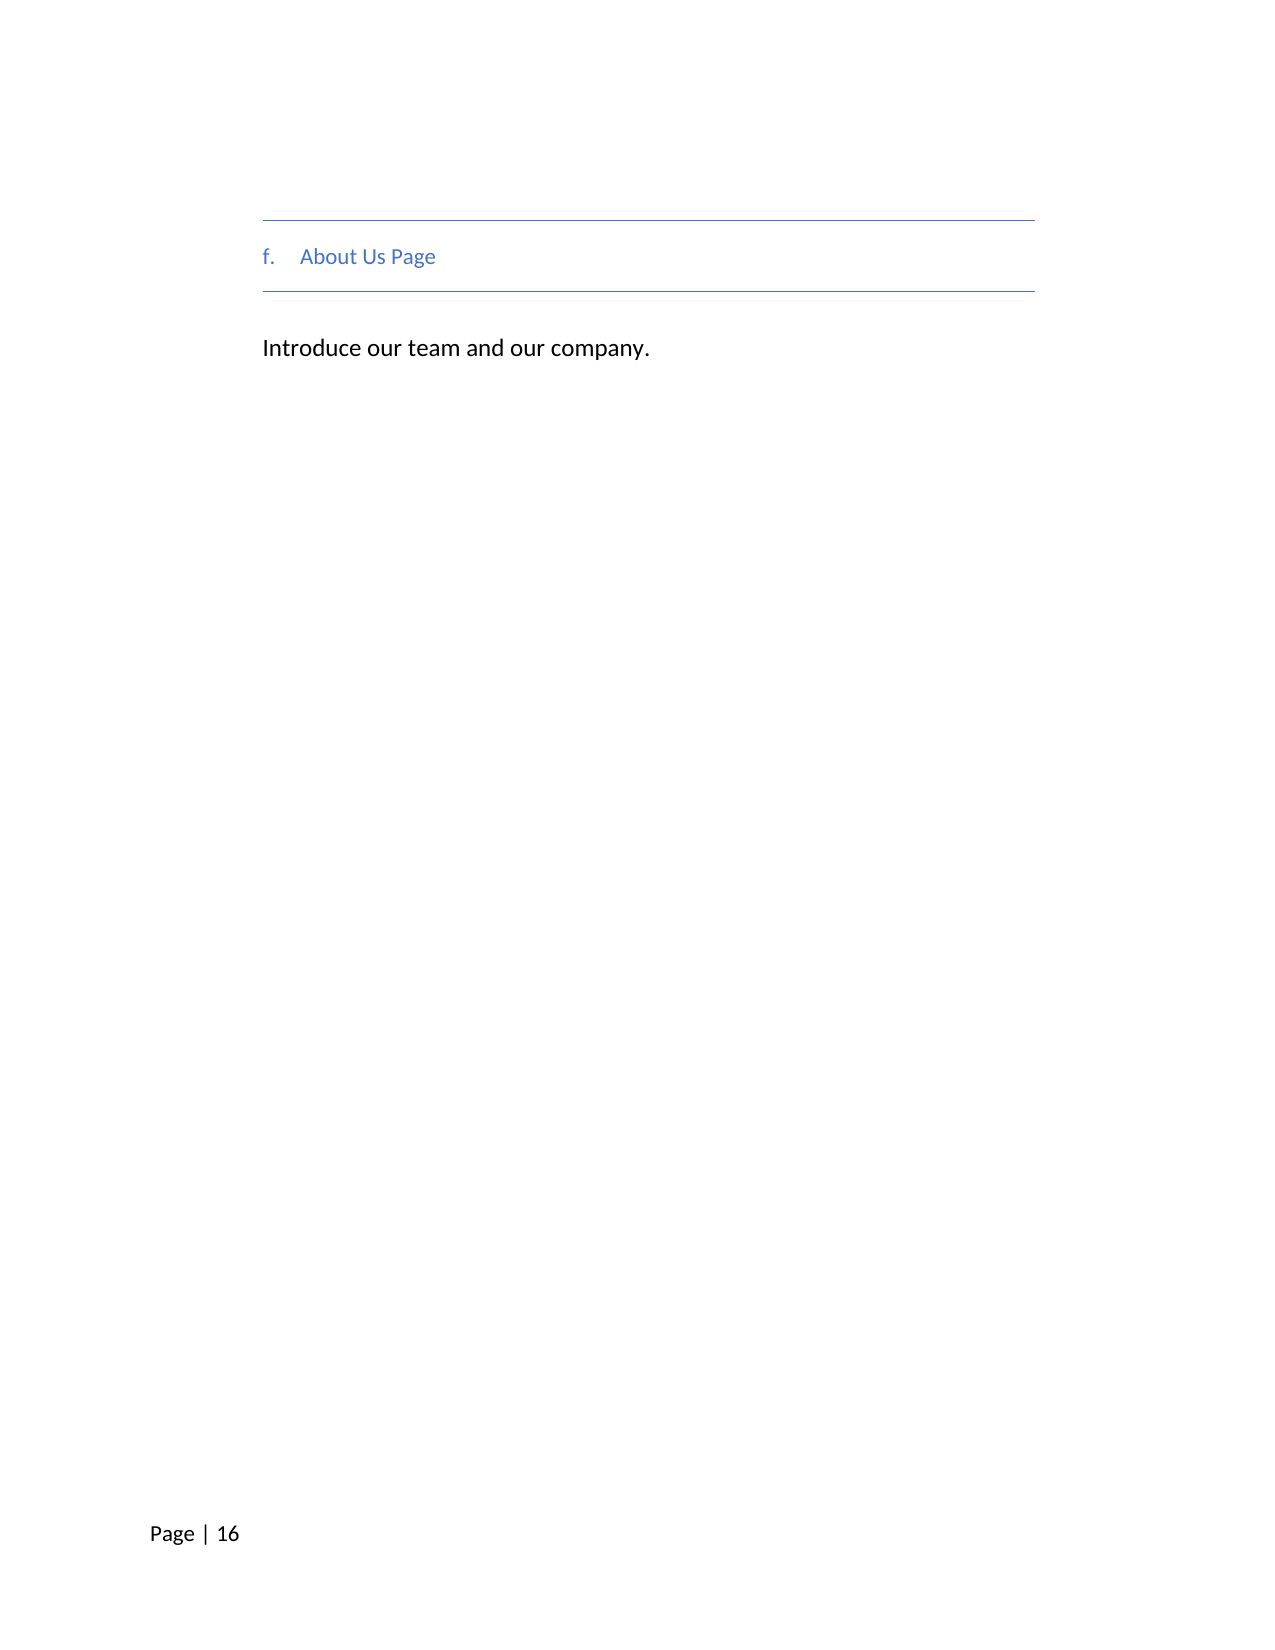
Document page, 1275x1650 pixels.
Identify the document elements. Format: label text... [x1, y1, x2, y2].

text Introduce our team and our company. [187, 332, 1125, 362]
list About Us Page [262, 221, 1035, 292]
